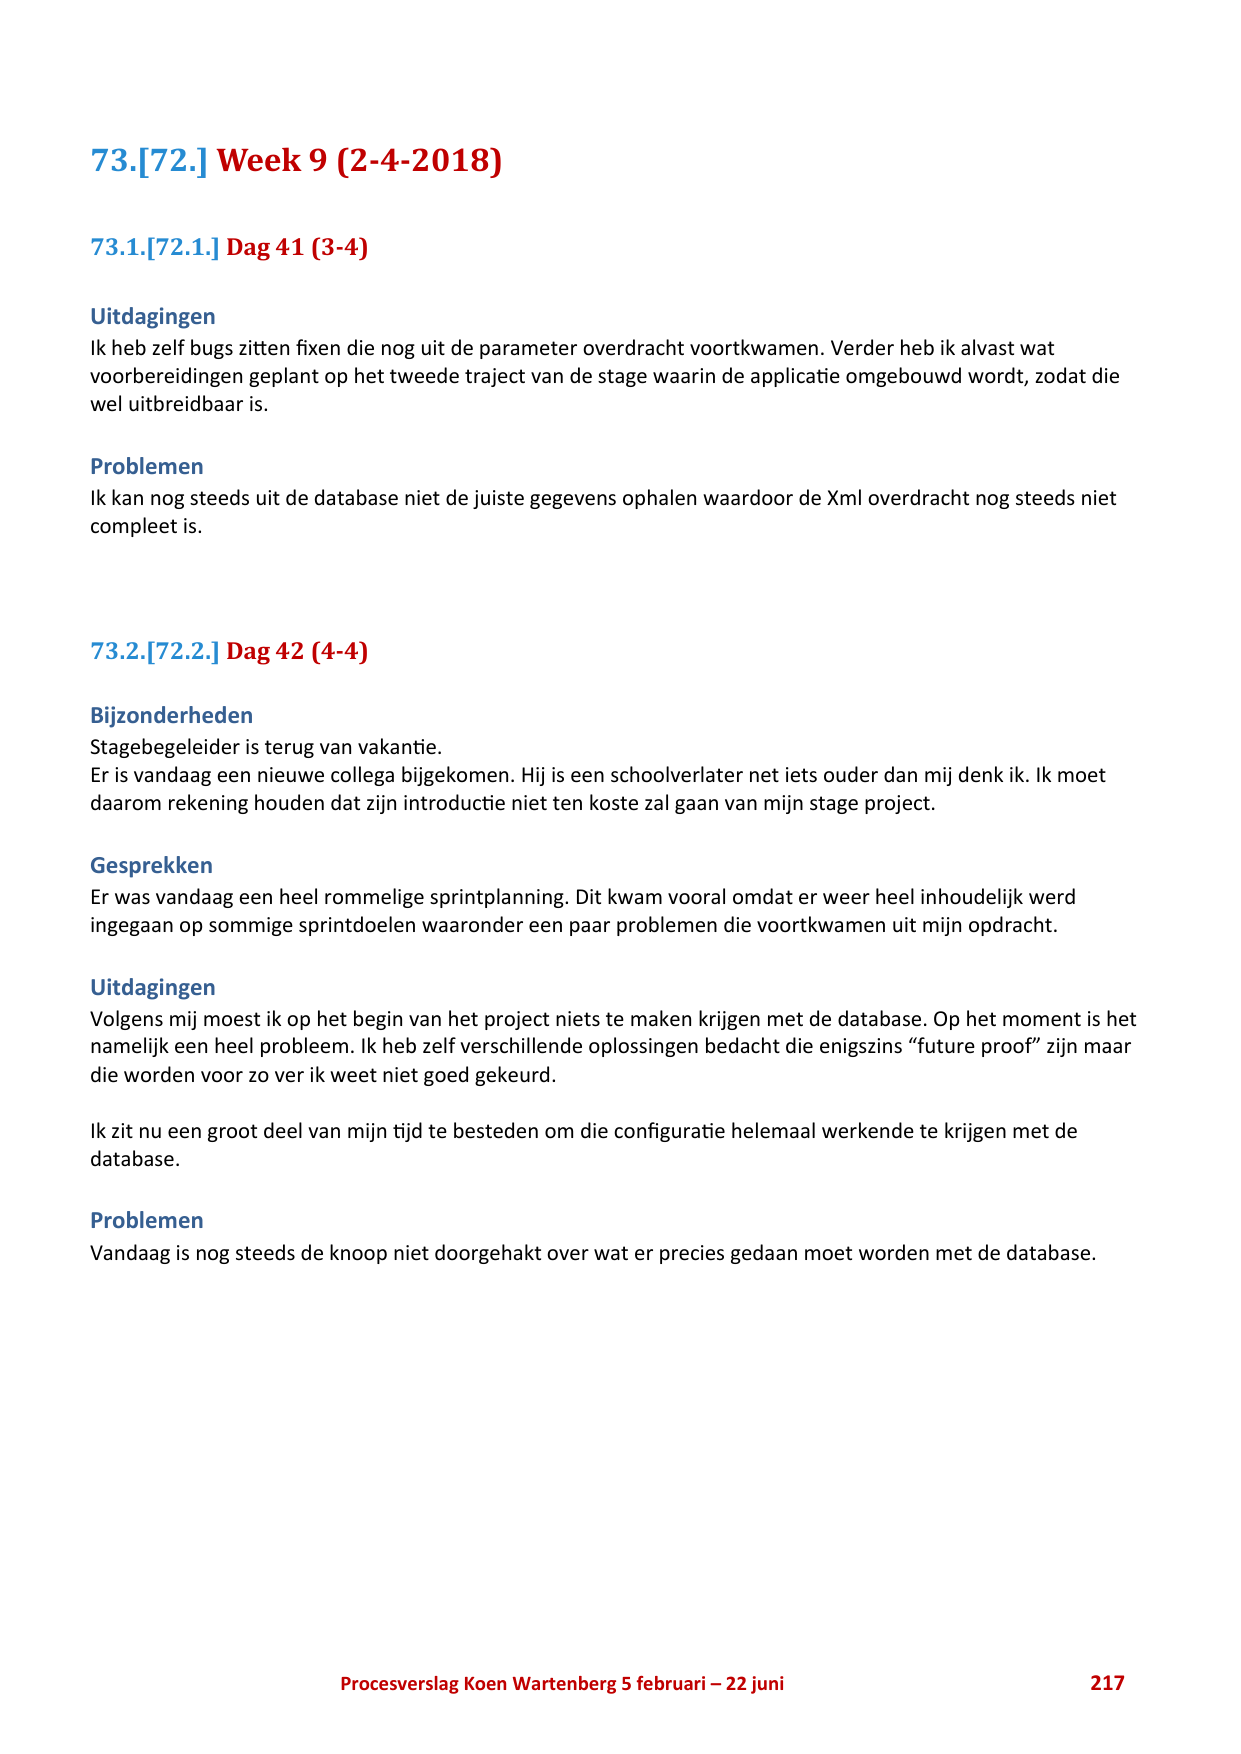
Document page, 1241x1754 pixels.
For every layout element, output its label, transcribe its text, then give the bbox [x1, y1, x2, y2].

text Gesprekken [90, 849, 1150, 879]
text Vandaag is nog steeds de knoop niet doorgehakt over wat er precies gedaan moet worden met de database. [90, 1238, 1150, 1266]
text Uitdagingen [90, 300, 1150, 331]
text Problemen [90, 450, 1150, 480]
text Problemen [90, 1205, 1150, 1235]
text Ik heb zelf bugs zitten fixen die nog uit de parameter overdracht voortkwamen. Verder heb ik alvast wat voorbereidingen geplant op het tweede traject van de stage waarin de applicatie omgebouwd wordt, zodat die wel uitbreidbaar is. [90, 333, 1150, 417]
text Ik kan nog steeds uit de database niet de juiste gegevens ophalen waardoor de Xml overdracht nog steeds niet compleet is. [90, 483, 1150, 539]
subtitle Dag 42 (4-4) [90, 635, 1150, 665]
text Bijzonderheden [90, 699, 1150, 729]
text Uitdagingen [90, 971, 1150, 1001]
text Er is vandaag een nieuwe collega bijgekomen. Hij is een schoolverlater net iets ouder dan mij denk ik. Ik moet daarom rekening houden dat zijn introductie niet ten koste zal gaan van mijn stage project. [90, 760, 1150, 816]
subtitle Week 9 (2-4-2018) [90, 139, 1150, 178]
subtitle Dag 41 (3-4) [90, 232, 1150, 261]
text Stagebegeleider is terug van vakantie. [90, 732, 1150, 760]
text Ik zit nu een groot deel van mijn tijd te besteden om die configuratie helemaal werkende te krijgen met de database. [90, 1116, 1150, 1172]
text Volgens mij moest ik op het begin van het project niets te maken krijgen met de database. Op het moment is het namelijk een heel probleem. Ik heb zelf verschillende oplossingen bedacht die enigszins “future proof” zijn maar die worden voor zo ver ik weet niet goed gekeurd. [90, 1004, 1150, 1088]
text Er was vandaag een heel rommelige sprintplanning. Dit kwam vooral omdat er weer heel inhoudelijk werd ingegaan op sommige sprintdoelen waaronder een paar problemen die voortkwamen uit mijn opdracht. [90, 882, 1150, 938]
